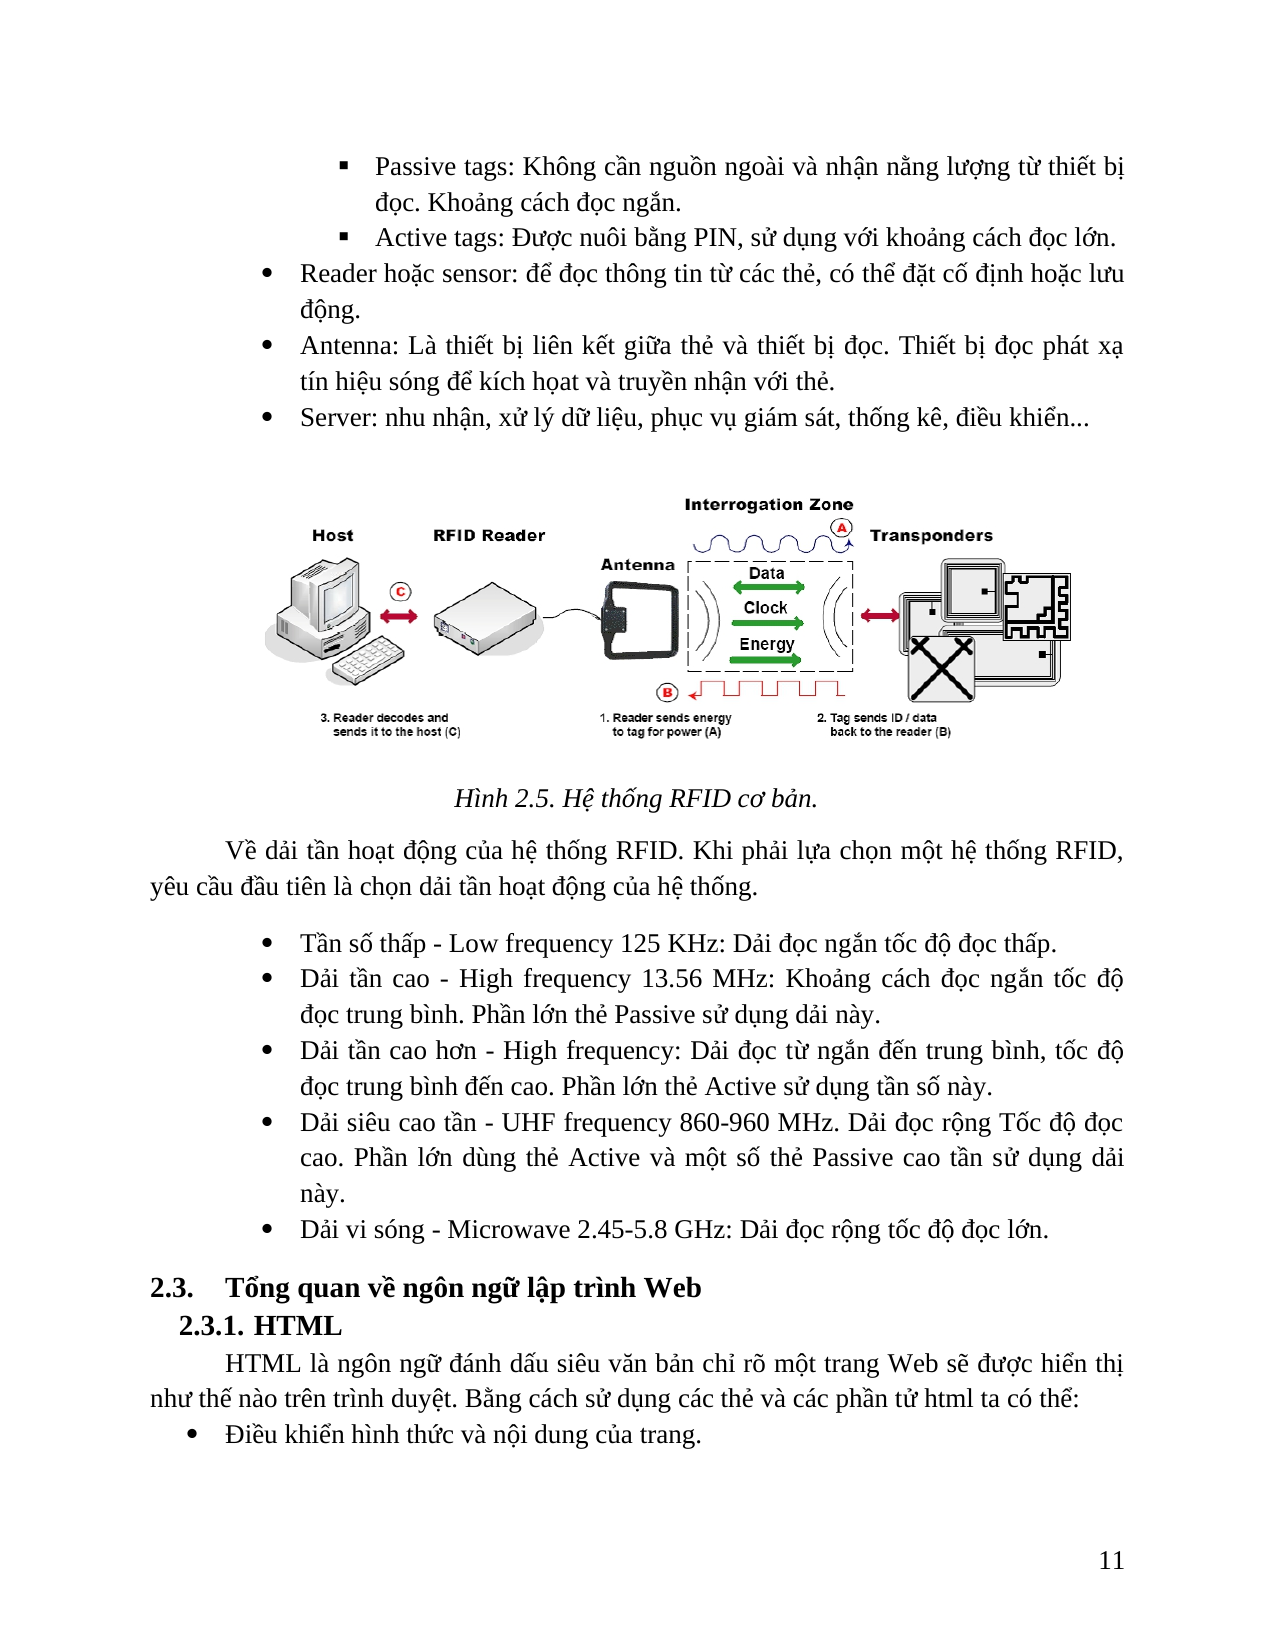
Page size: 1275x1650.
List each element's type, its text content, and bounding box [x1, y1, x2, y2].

text Hình 2.5. Hệ thống RFID cơ bản. [150, 782, 1125, 813]
list Active tags: Được nuôi bằng PIN, sử dụng với khoảng cách đọc lớn. [337, 222, 1125, 253]
list Antenna: Là thiết bị liên kết giữa thẻ và thiết bị đọc. Thiết bị đọc phát xạ tín hiệu sóng để kích họat và truyền nhận với thẻ. [262, 329, 1125, 396]
list Dải siêu cao tần - UHF frequency 860-960 MHz. Dải đọc rộng Tốc độ đọc cao. Phần lớn dùng thẻ Active và một số thẻ Passive cao tần sử dụng dải này. [262, 1106, 1125, 1208]
list Reader hoặc sensor: để đọc thông tin từ các thẻ, có thể đặt cố định hoặc lưu động. [262, 257, 1125, 324]
text HTML là ngôn ngữ đánh dấu siêu văn bản chỉ rõ một trang Web sẽ được hiển thị như thế nào trên trình duyệt. Bằng cách sử dụng các thẻ và các phần tử html ta có thể: [150, 1347, 1125, 1414]
list Passive tags: Không cần nguồn ngoài và nhận nằng lượng từ thiết bị đọc. Khoảng cách đọc ngắn. [337, 150, 1125, 217]
list Dải vi sóng - Microwave 2.45-5.8 GHz: Dải đọc rộng tốc độ đọc lớn. [262, 1213, 1125, 1244]
text Về dải tần hoạt động của hệ thống RFID. Khi phải lựa chọn một hệ thống RFID, yêu cầu đầu tiên là chọn dải tần hoạt động của hệ thống. [150, 834, 1125, 901]
list HTML [178, 1308, 1125, 1342]
list Dải tần cao - High frequency 13.56 MHz: Khoảng cách đọc ngắn tốc độ đọc trung bình. Phần lớn thẻ Passive sử dụng dải này. [262, 963, 1125, 1029]
subtitle Tổng quan về ngôn ngữ lập trình Web [150, 1270, 1125, 1303]
list Điều khiển hình thức và nội dung của trang. [187, 1418, 1125, 1449]
list Tần số thấp - Low frequency 125 KHz: Dải đọc ngắn tốc độ đọc thấp. [262, 927, 1125, 958]
list Server: nhu nhận, xử lý dữ liệu, phục vụ giám sát, thống kê, điều khiển... [262, 401, 1125, 432]
picture [262, 457, 1074, 757]
list Dải tần cao hơn - High frequency: Dải đọc từ ngắn đến trung bình, tốc độ đọc trung bình đến cao. Phần lớn thẻ Active sử dụng tần số này. [262, 1034, 1125, 1101]
